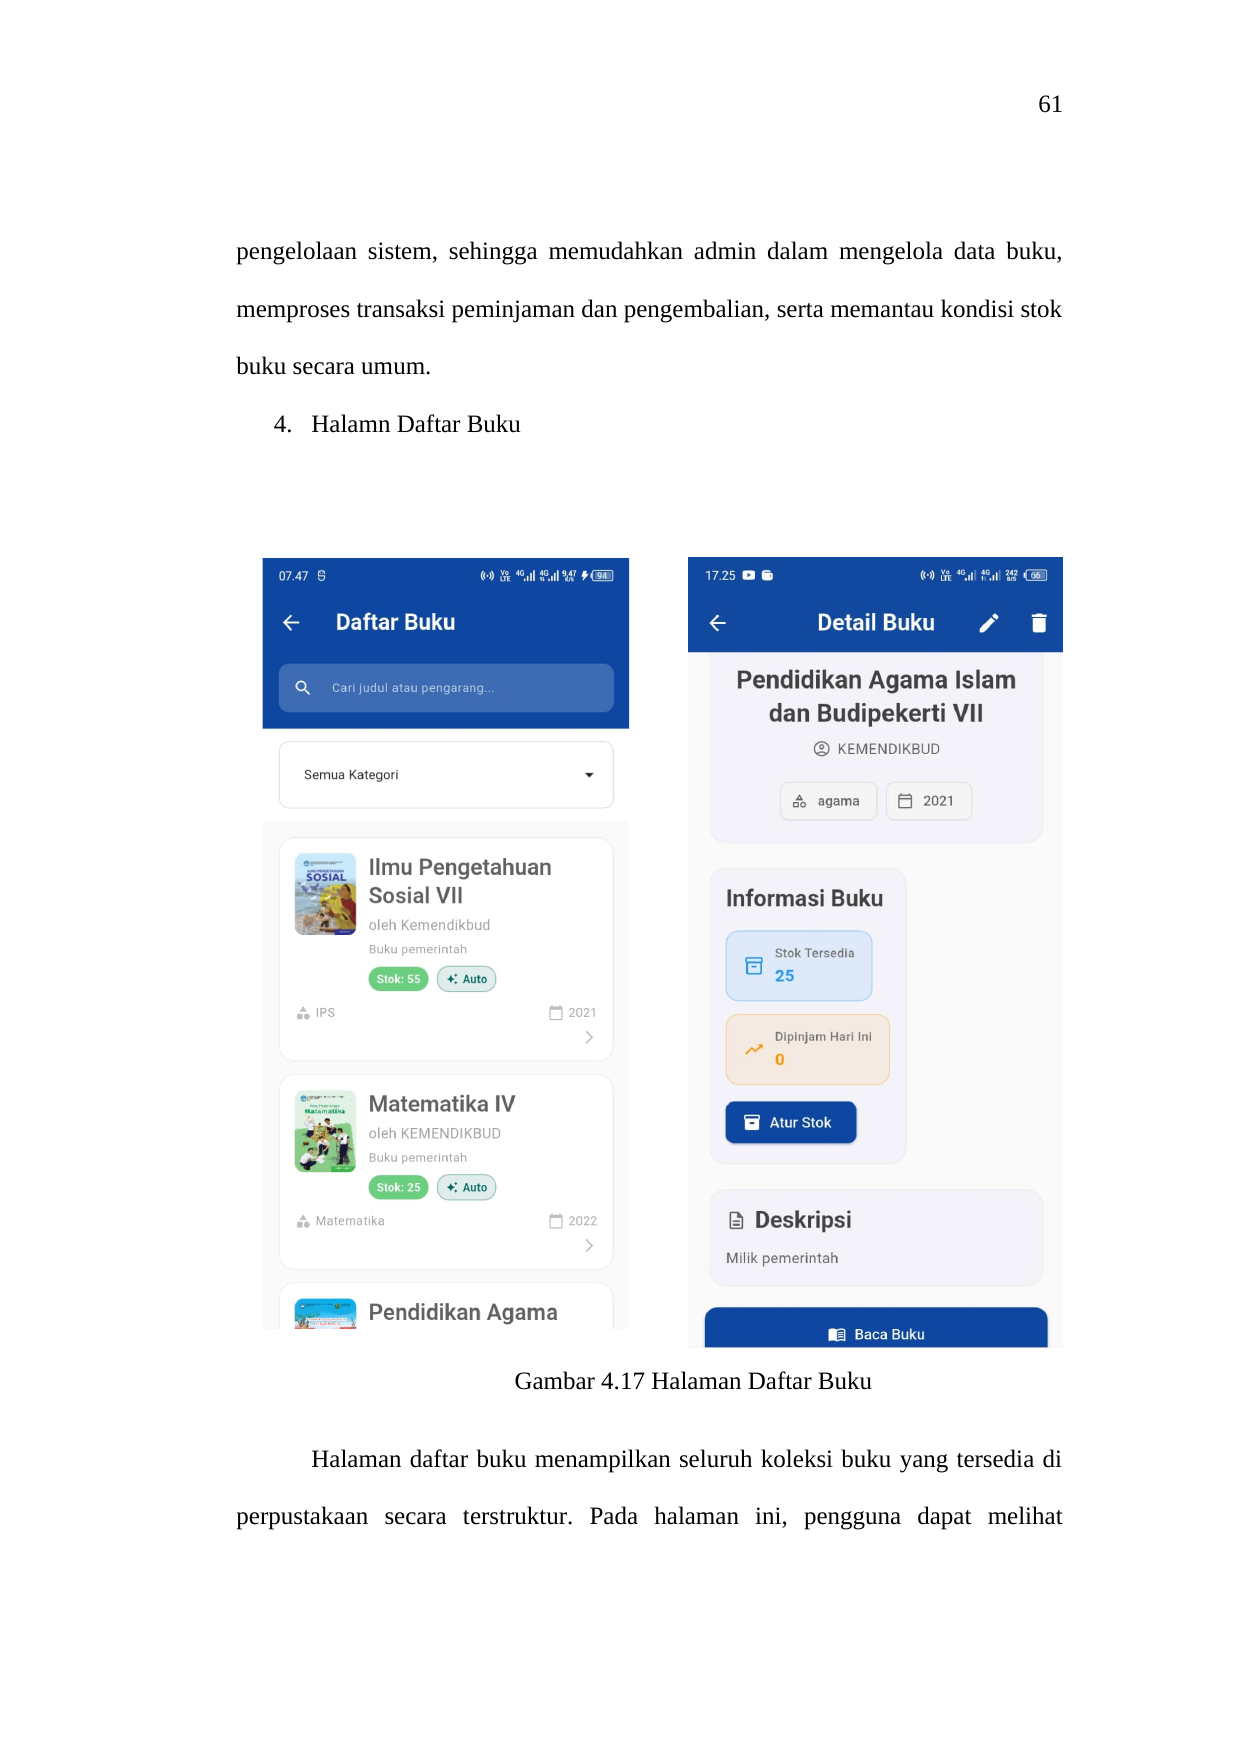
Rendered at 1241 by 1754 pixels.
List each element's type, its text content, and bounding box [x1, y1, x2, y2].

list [236, 1444, 1063, 1530]
picture [688, 557, 1063, 1348]
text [236, 236, 1063, 380]
list Halamn Daftar Buku [274, 409, 1063, 437]
picture [262, 558, 630, 1329]
